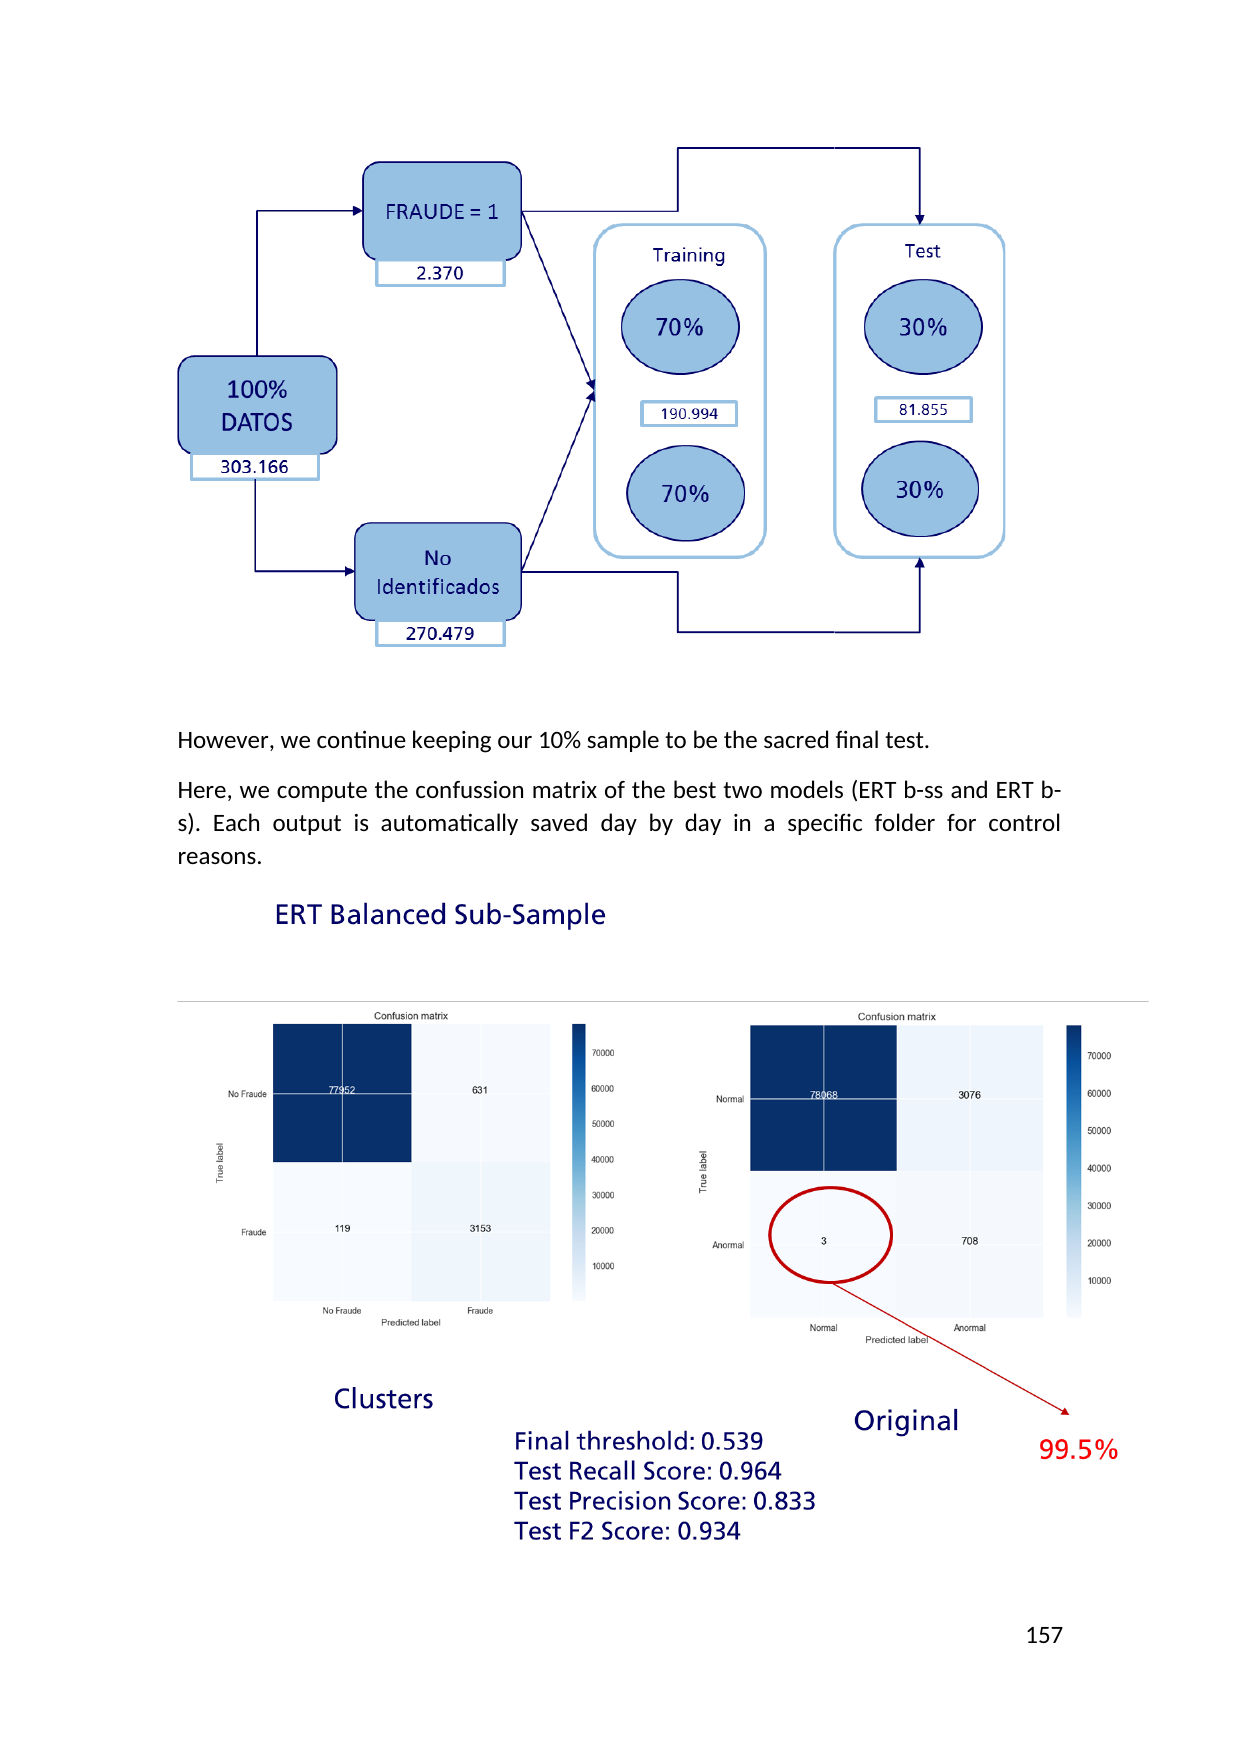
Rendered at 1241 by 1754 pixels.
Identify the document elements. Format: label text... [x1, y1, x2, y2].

picture [177, 147, 1006, 656]
picture [177, 889, 1149, 1561]
text However, we continue keeping our 10% sample to be the sacred final test. [177, 725, 1063, 755]
text Here, we compute the confussion matrix of the best two models (ERT b-ss and ERT b-s). Each output is automatically saved day by day in a specific folder for control reasons. [177, 774, 1063, 871]
